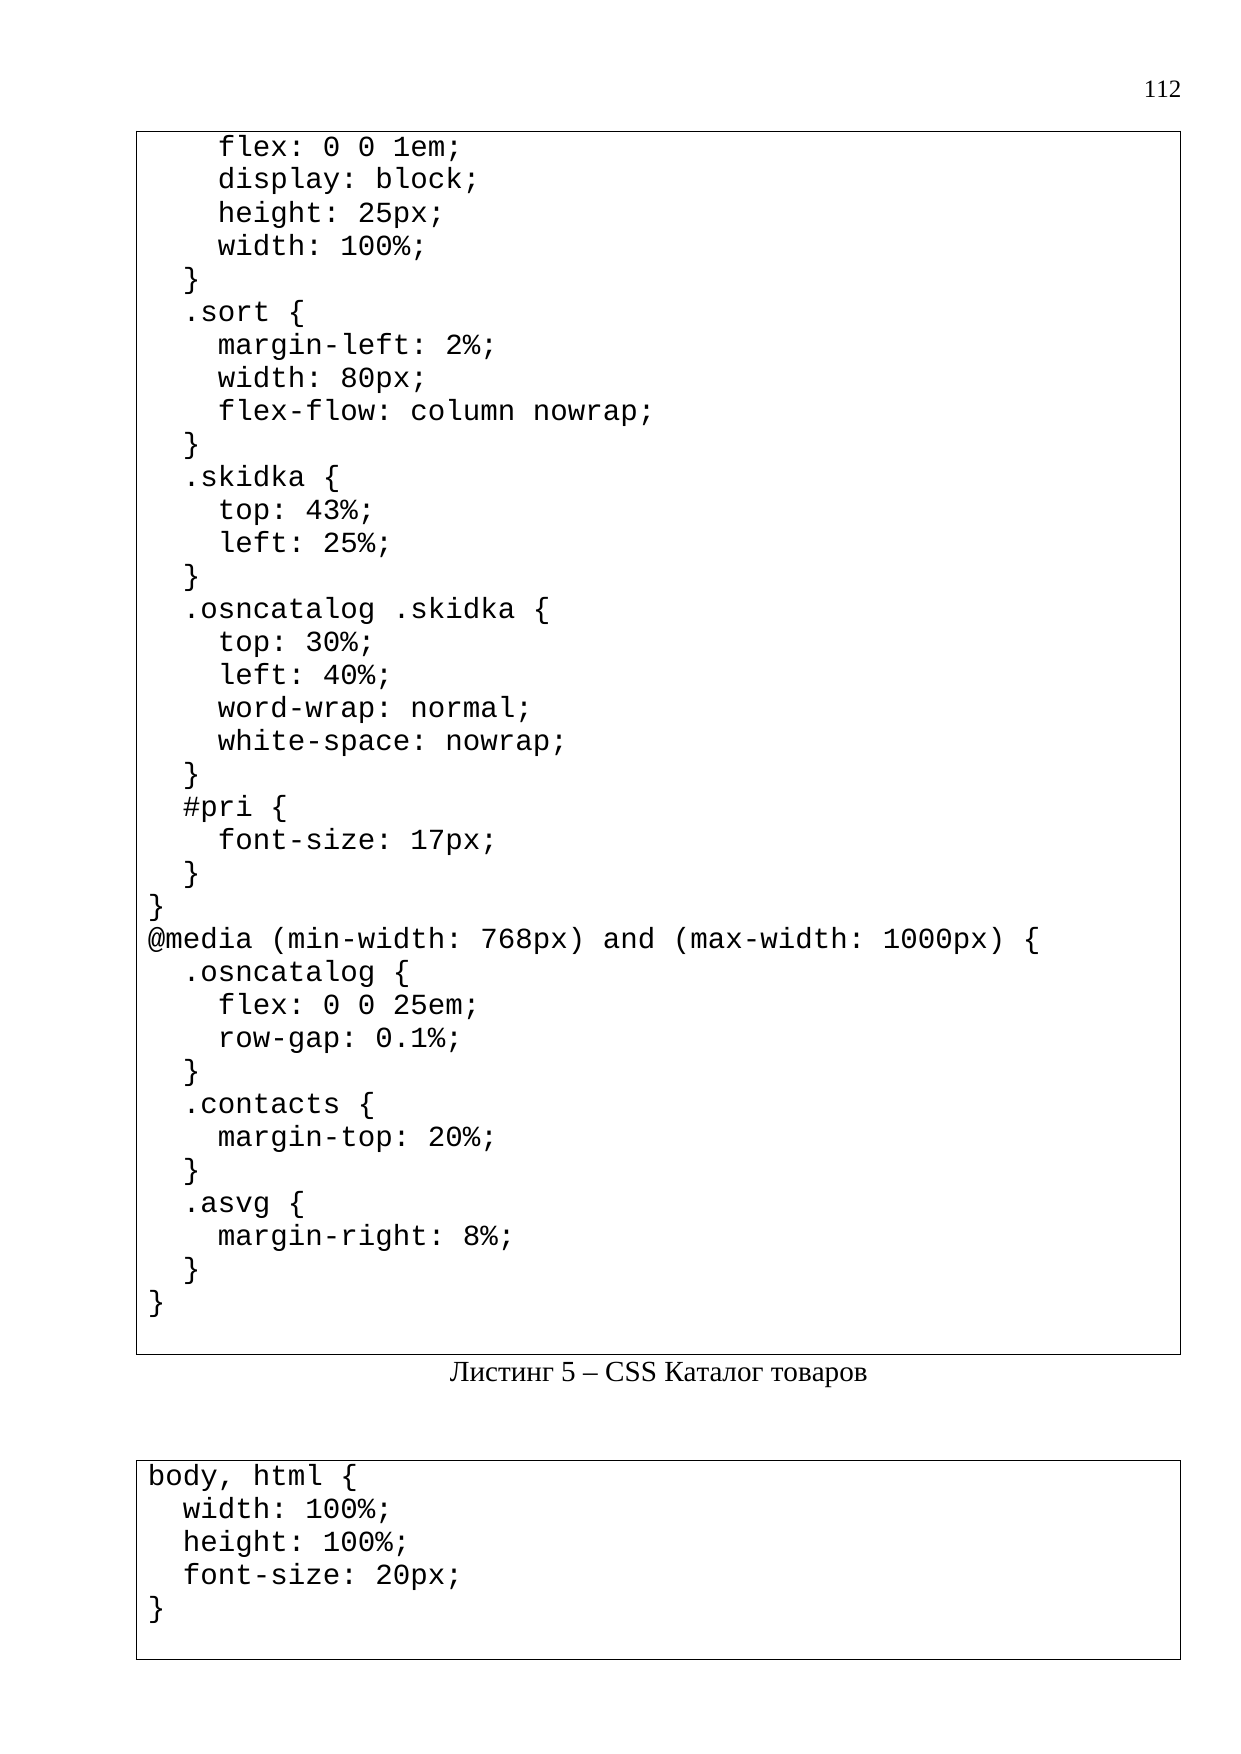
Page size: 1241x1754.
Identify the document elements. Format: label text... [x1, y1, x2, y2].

text Листинг 5 – CSS Каталог товаров [136, 1355, 1181, 1388]
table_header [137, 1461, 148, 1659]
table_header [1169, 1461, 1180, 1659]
